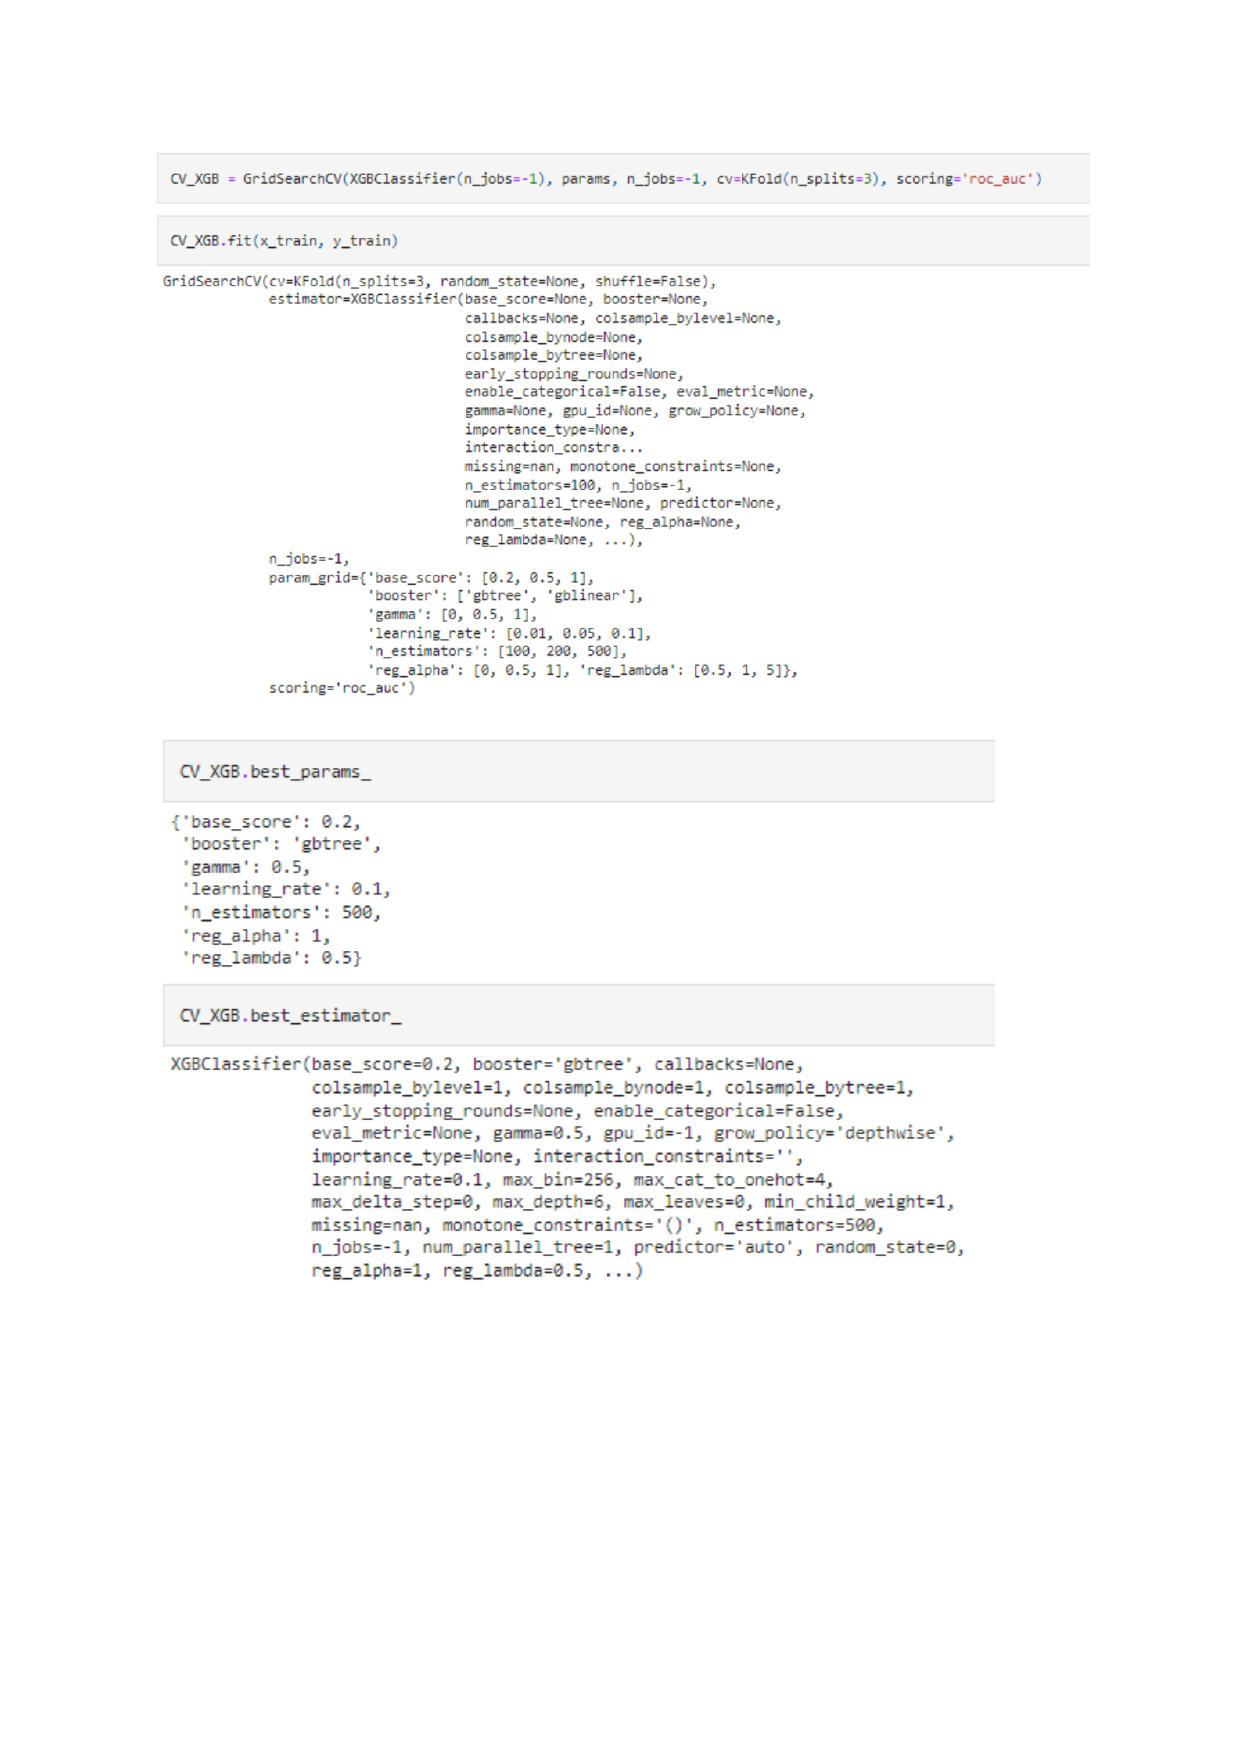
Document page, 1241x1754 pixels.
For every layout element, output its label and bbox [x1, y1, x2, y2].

picture [150, 150, 1091, 1295]
